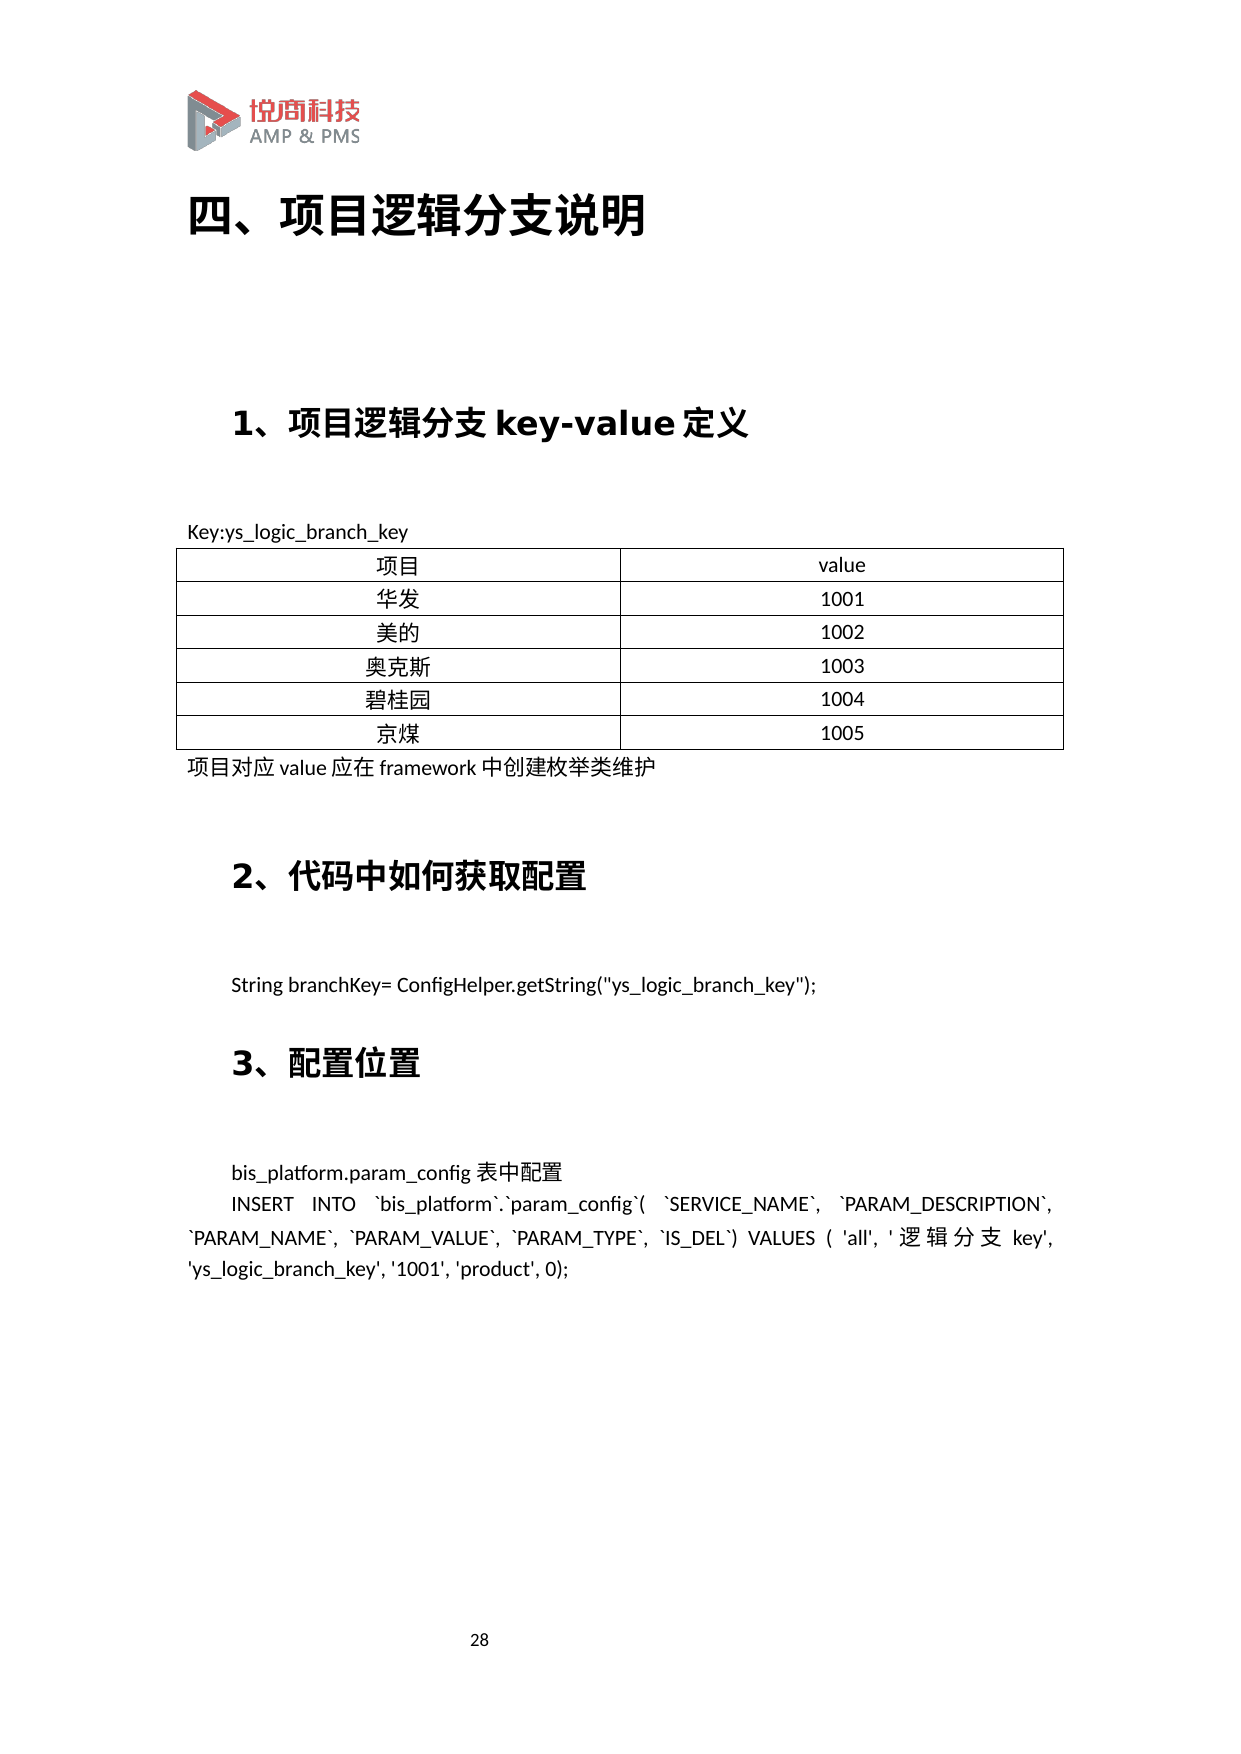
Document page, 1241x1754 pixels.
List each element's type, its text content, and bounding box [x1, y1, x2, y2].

table_cell 美的 [177, 616, 620, 648]
picture [187, 90, 360, 151]
table_cell 碧桂园 [177, 683, 620, 715]
table_cell 1003 [621, 649, 1063, 682]
text bis_platform.param_config 表中配置 [187, 1155, 1053, 1187]
table_cell 1001 [621, 582, 1063, 614]
table_cell 华发 [177, 582, 620, 614]
table_cell 奥克斯 [177, 649, 620, 682]
list String branchKey= ConfigHelper.getString("ys_logic_branch_key"); [187, 968, 1053, 1001]
subtitle 代码中如何获取配置 [187, 842, 1053, 907]
table_header 项目 [177, 549, 620, 581]
subtitle 项目逻辑分支key-value定义 [187, 388, 1053, 453]
subtitle 配置位置 [187, 1028, 1053, 1093]
table_cell 1004 [621, 683, 1063, 715]
subtitle 项目逻辑分支说明 [187, 163, 1053, 261]
table_cell 1002 [621, 616, 1063, 648]
text Key:ys_logic_branch_key [187, 515, 1053, 547]
table_cell 京煤 [177, 716, 620, 749]
text 项目对应value应在framework中创建枚举类维护 [187, 750, 1053, 782]
table_cell 1005 [621, 716, 1063, 749]
list INSERT INTO `bis_platform`.`param_config`( `SERVICE_NAME`, `PARAM_DESCRIPTION`, `PARAM_NAME`, `PARAM_VALUE`, `PARAM_TYPE`, `IS_DEL`) VALUES ( 'all', '逻辑分支key', 'ys_logic_branch_key', '1001', 'product', 0); [187, 1187, 1053, 1285]
table_header value [621, 549, 1063, 581]
